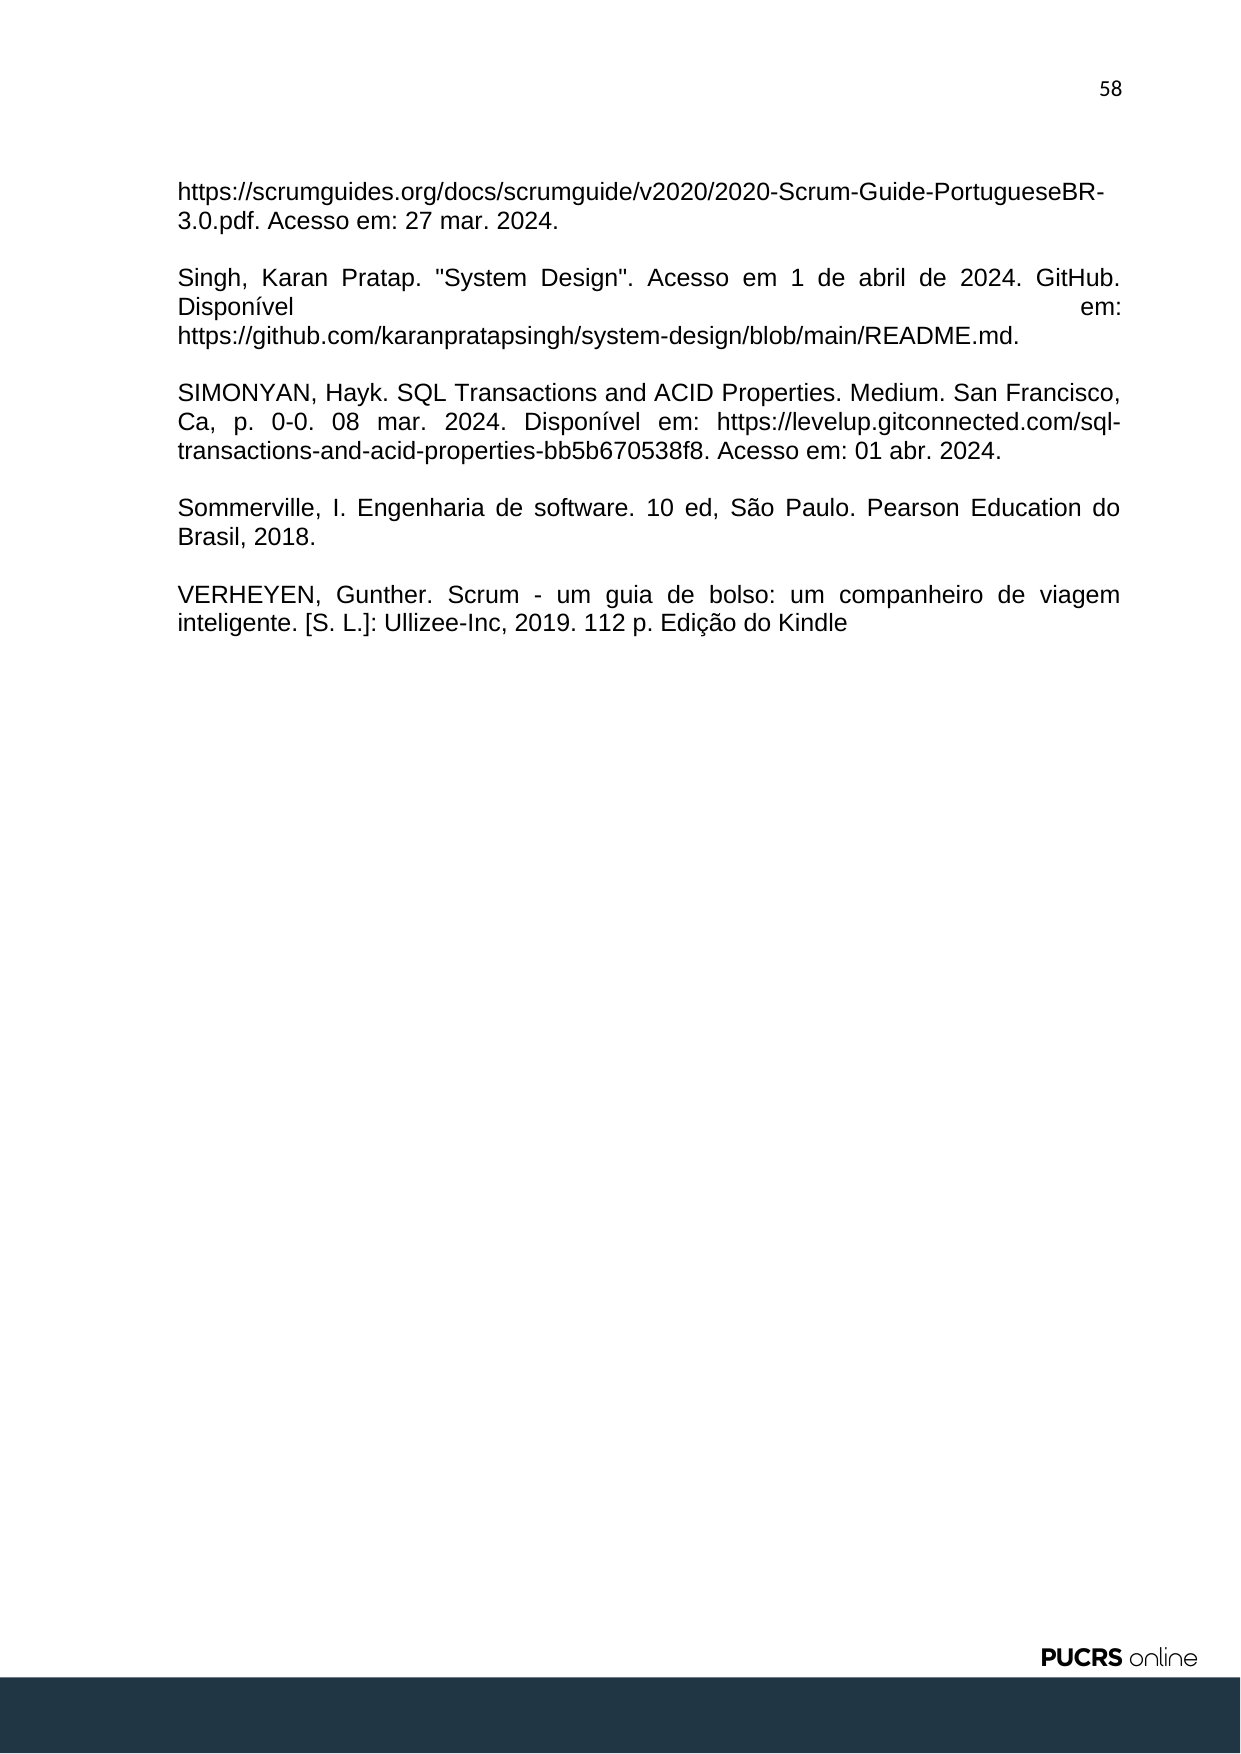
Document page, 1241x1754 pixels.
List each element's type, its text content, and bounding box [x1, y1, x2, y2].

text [177, 177, 1122, 235]
text VERHEYEN, Gunther. Scrum - um guia de bolso: um companheiro de viagem inteligente. [S. L.]: Ullizee-Inc, 2019. 112 p. Edição do Kindle [177, 580, 1122, 637]
text Singh, Karan Pratap. "System Design". Acesso em 1 de abril de 2024. GitHub. Disponível em: https://github.com/karanpratapsingh/system-design/blob/main/README.md. [177, 263, 1122, 350]
picture [1040, 1646, 1198, 1668]
text Sommerville, I. Engenharia de software. 10 ed, São Paulo. Pearson Education do Brasil, 2018. [177, 493, 1122, 551]
text SIMONYAN, Hayk. SQL Transactions and ACID Properties. Medium. San Francisco, Ca, p. 0-0. 08 mar. 2024. Disponível em: https://levelup.gitconnected.com/sql-transactions-and-acid-properties-bb5b670538f8. Acesso em: 01 abr. 2024. [177, 378, 1122, 465]
